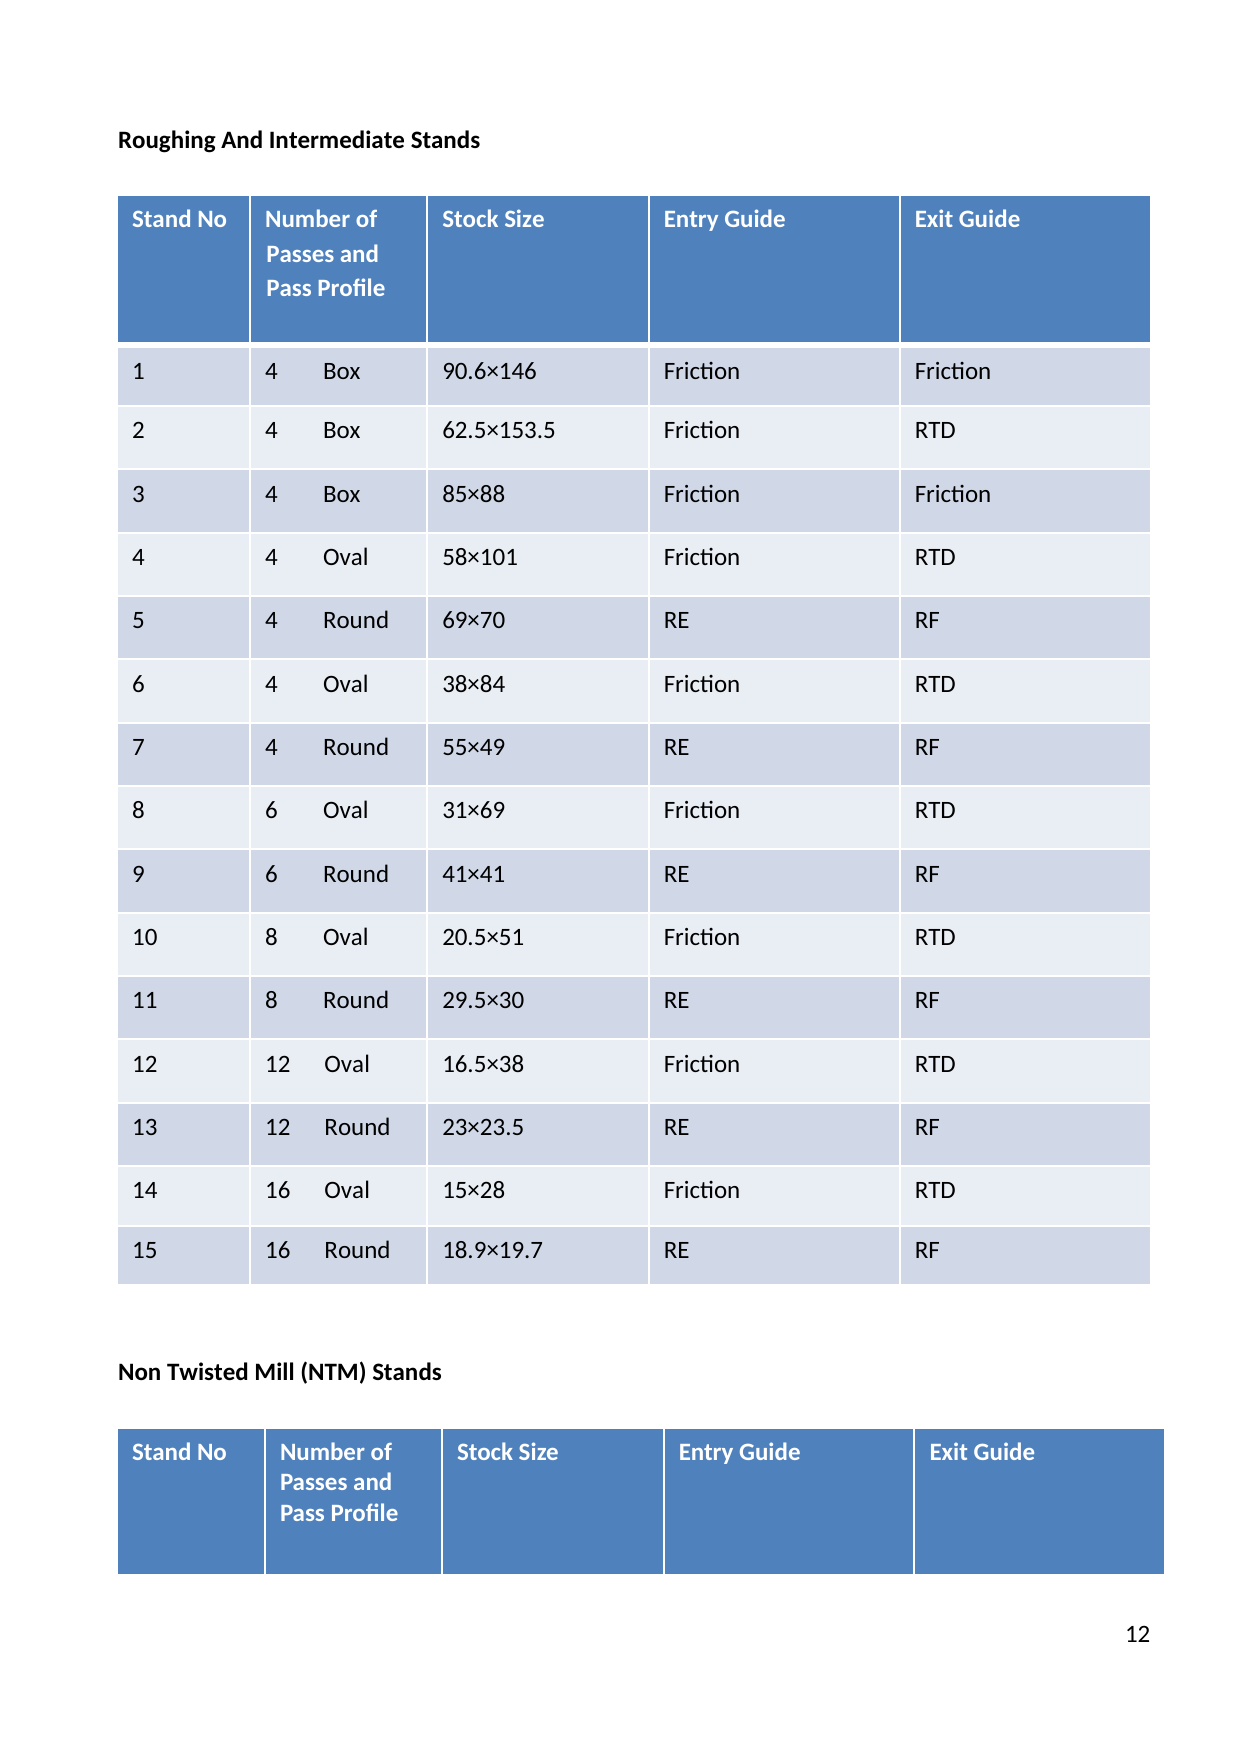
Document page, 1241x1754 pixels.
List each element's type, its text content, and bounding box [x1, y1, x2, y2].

table_cell RF [901, 724, 1150, 785]
table_header Entry Guide [650, 196, 899, 342]
table_header Entry Guide [665, 1429, 913, 1574]
table_cell Friction [650, 407, 899, 468]
table_cell RE [650, 597, 899, 658]
table_cell 4 [118, 534, 249, 595]
table_cell 4 Oval [251, 534, 426, 595]
table_cell Friction [650, 470, 899, 532]
table_cell RE [650, 850, 899, 912]
table_cell 5 [118, 597, 249, 658]
table_cell RTD [901, 914, 1150, 975]
table_cell 23×23.5 [428, 1104, 648, 1165]
table_cell 20.5×51 [428, 914, 648, 975]
table_cell 15×28 [428, 1167, 648, 1225]
table_cell RTD [901, 407, 1150, 468]
table_cell 14 [118, 1167, 249, 1225]
table_cell 38×84 [428, 660, 648, 722]
table_cell 4 Box [251, 470, 426, 532]
table_cell RTD [901, 1167, 1150, 1225]
table_cell RE [650, 1104, 899, 1165]
table_cell RF [901, 1227, 1150, 1284]
table_cell 6 [118, 660, 249, 722]
table_cell 4 Box [251, 348, 426, 405]
table_cell RF [901, 1104, 1150, 1165]
table_cell 18.9×19.7 [428, 1227, 648, 1284]
table_header Number of Passes and Pass Profile [266, 1429, 441, 1574]
table_cell Friction [650, 348, 899, 405]
table_cell 4 Oval [251, 660, 426, 722]
table_cell 90.6×146 [428, 348, 648, 405]
table_cell RTD [901, 534, 1150, 595]
table_cell Friction [901, 470, 1150, 532]
table_cell 29.5×30 [428, 977, 648, 1038]
table_cell 16 Round [251, 1227, 426, 1284]
table_cell 4 Round [251, 597, 426, 658]
table_cell 55×49 [428, 724, 648, 785]
table_cell 85×88 [428, 470, 648, 532]
table_cell 69×70 [428, 597, 648, 658]
table_cell 1 [118, 348, 249, 405]
table_cell RTD [901, 787, 1150, 848]
table_cell RF [901, 977, 1150, 1038]
table_cell RE [650, 977, 899, 1038]
table_cell 8 Oval [251, 914, 426, 975]
table_cell 58×101 [428, 534, 648, 595]
table_cell 6 Oval [251, 787, 426, 848]
table_cell Friction [650, 660, 899, 722]
text Roughing And Intermediate Stands [118, 124, 1150, 154]
table_cell 10 [118, 914, 249, 975]
table_cell 12 [118, 1040, 249, 1102]
table_cell Friction [650, 1040, 899, 1102]
text Non Twisted Mill (NTM) Stands [118, 1356, 1150, 1387]
table_cell RF [901, 850, 1150, 912]
table_cell 6 Round [251, 850, 426, 912]
table_cell 2 [118, 407, 249, 468]
table_cell 62.5×153.5 [428, 407, 648, 468]
table_header Stock Size [443, 1429, 663, 1574]
table_cell RTD [901, 1040, 1150, 1102]
table_cell 4 Box [251, 407, 426, 468]
table_cell Friction [650, 787, 899, 848]
table_cell 12 Oval [251, 1040, 426, 1102]
table_cell 3 [118, 470, 249, 532]
table_cell RE [650, 724, 899, 785]
table_header Stand No [118, 196, 249, 342]
table_cell 16 Oval [251, 1167, 426, 1225]
table_cell Friction [901, 348, 1150, 405]
table_cell 31×69 [428, 787, 648, 848]
table_cell 41×41 [428, 850, 648, 912]
table_cell 11 [118, 977, 249, 1038]
table_cell 9 [118, 850, 249, 912]
table_cell 15 [118, 1227, 249, 1284]
table_cell RE [650, 1227, 899, 1284]
table_header Stock Size [428, 196, 648, 342]
table_cell 12 Round [251, 1104, 426, 1165]
table_cell Friction [650, 914, 899, 975]
table_cell 7 [118, 724, 249, 785]
table_cell RTD [901, 660, 1150, 722]
table_cell Friction [650, 534, 899, 595]
table_header Exit Guide [915, 1429, 1164, 1574]
table_cell 16.5×38 [428, 1040, 648, 1102]
table_cell 8 Round [251, 977, 426, 1038]
table_cell RF [901, 597, 1150, 658]
table_header Number of Passes and Pass Profile [251, 196, 426, 342]
table_cell 13 [118, 1104, 249, 1165]
table_cell 4 Round [251, 724, 426, 785]
table_cell 8 [118, 787, 249, 848]
table_header Stand No [118, 1429, 264, 1574]
table_header Exit Guide [901, 196, 1150, 342]
table_cell Friction [650, 1167, 899, 1225]
